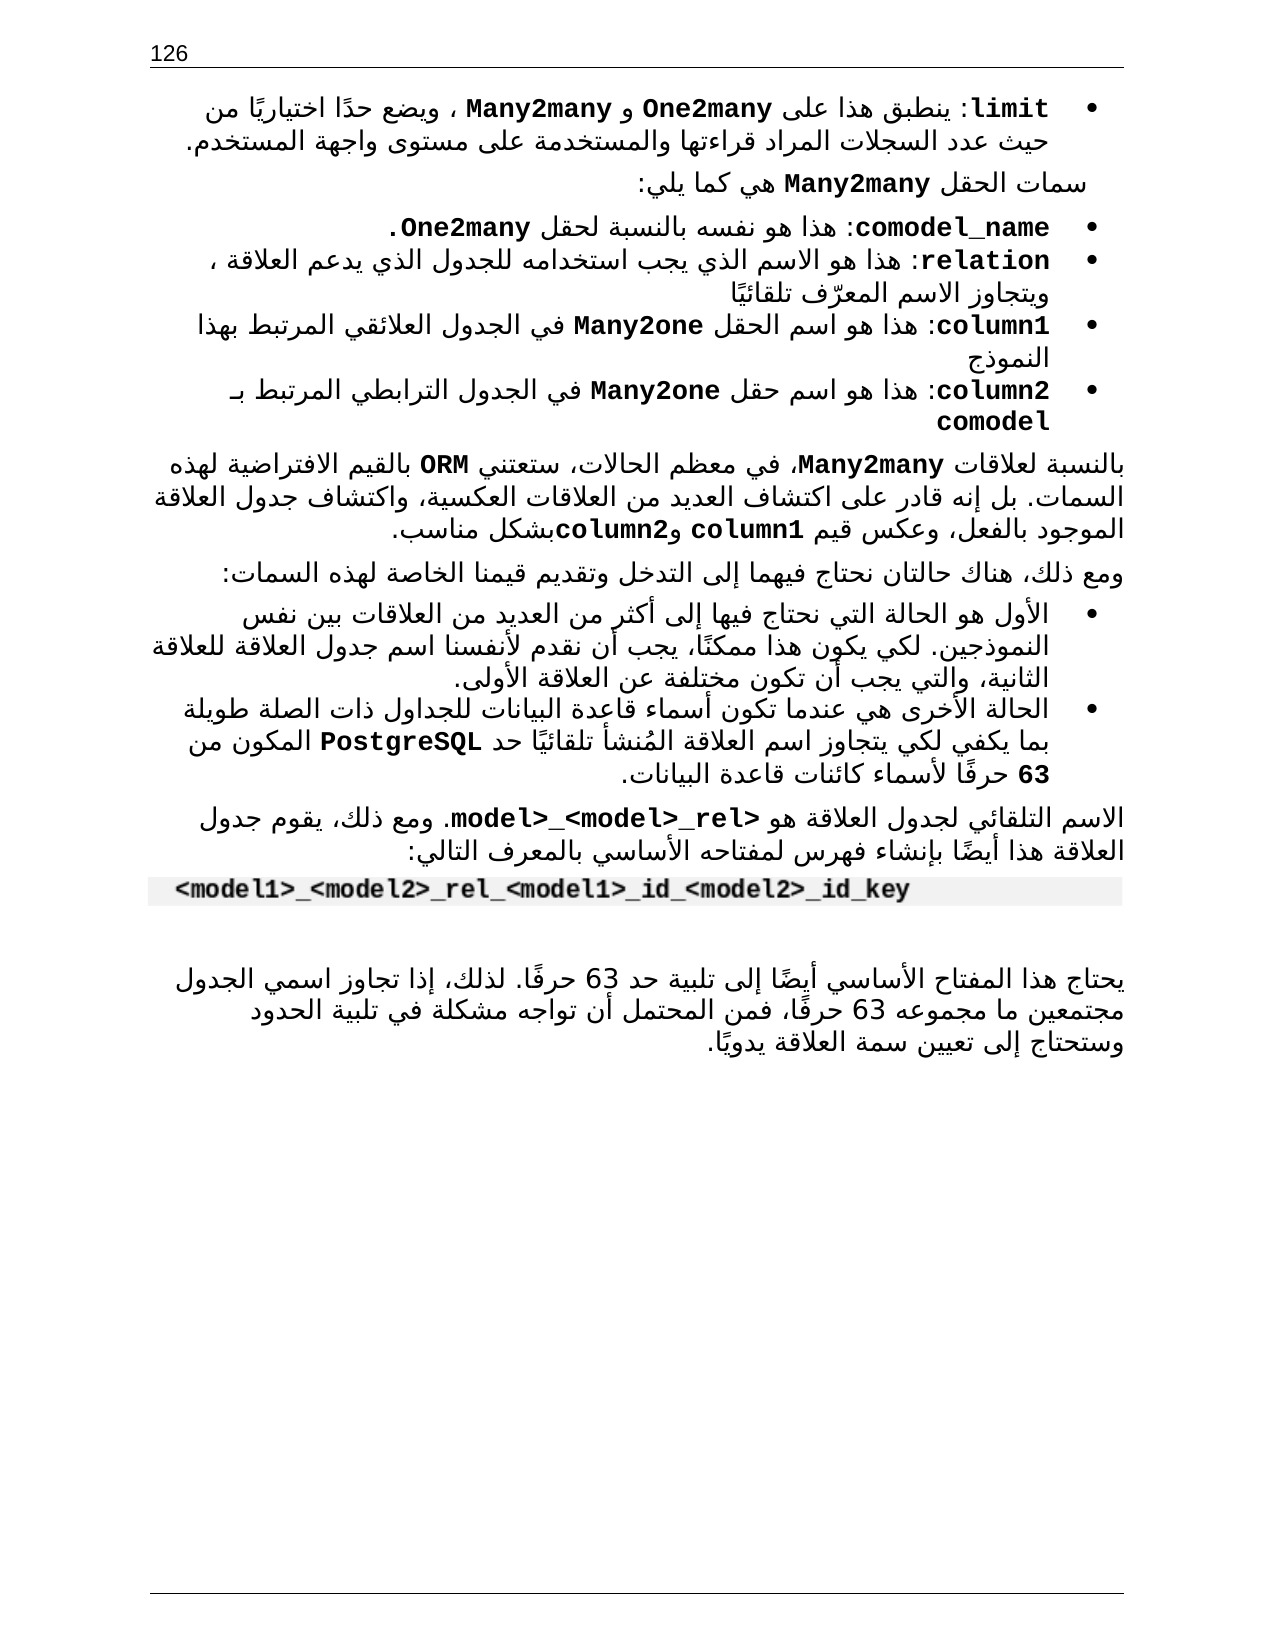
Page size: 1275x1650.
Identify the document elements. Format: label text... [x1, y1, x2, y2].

list الأول هو الحالة التي نحتاج فيها إلى أكثر من العديد من العلاقات بين نفس النموذجين. لكي يكون هذا ممكنًا، يجب أن نقدم لأنفسنا اسم جدول العلاقة للعلاقة الثانية، والتي يجب أن تكون مختلفة عن العلاقة الأولى. [150, 599, 1087, 693]
list relation: هذا هو الاسم الذي يجب استخدامه للجدول الذي يدعم العلاقة ، ويتجاوز الاسم المعرّف تلقائيًا [150, 244, 1087, 309]
list الحالة الأخرى هي عندما تكون أسماء قاعدة البيانات للجداول ذات الصلة طويلة بما يكفي لكي يتجاوز اسم العلاقة المُنشأ تلقائيًا حد PostgreSQL المكون من 63 حرفًا لأسماء كائنات قاعدة البيانات. [150, 693, 1087, 792]
list limit: ينطبق هذا على One2many و Many2many ، ويضع حدًا اختياريًا من حيث عدد السجلات المراد قراءتها والمستخدمة على مستوى واجهة المستخدم. [150, 92, 1087, 157]
text الاسم التلقائي لجدول العلاقة هو <model>_<model>_rel. ومع ذلك، يقوم جدول العلاقة هذا أيضًا بإنشاء فهرس لمفتاحه الأساسي بالمعرف التالي: [150, 802, 1125, 867]
text يحتاج هذا المفتاح الأساسي أيضًا إلى تلبية حد 63 حرفًا. لذلك، إذا تجاوز اسمي الجدول مجتمعين ما مجموعه 63 حرفًا، فمن المحتمل أن تواجه مشكلة في تلبية الحدود وستحتاج إلى تعيين سمة العلاقة يدويًا. [150, 963, 1125, 1058]
list column2: هذا هو اسم حقل Many2one في الجدول الترابطي المرتبط بـ comodel [150, 374, 1087, 438]
list comodel_name: هذا هو نفسه بالنسبة لحقل One2many. [150, 211, 1087, 244]
list column1: هذا هو اسم الحقل Many2one في الجدول العلائقي المرتبط بهذا النموذج [150, 309, 1087, 374]
text سمات الحقل Many2many هي كما يلي: [150, 168, 1087, 201]
text بالنسبة لعلاقات Many2many، في معظم الحالات، ستعتني ORM بالقيم الافتراضية لهذه السمات. بل إنه قادر على اكتشاف العديد من العلاقات العكسية، واكتشاف جدول العلاقة الموجود بالفعل، وعكس قيم column1 وcolumn2بشكل مناسب. [150, 448, 1125, 546]
text ومع ذلك، هناك حالتان نحتاج فيهما إلى التدخل وتقديم قيمنا الخاصة لهذه السمات: [150, 557, 1125, 588]
